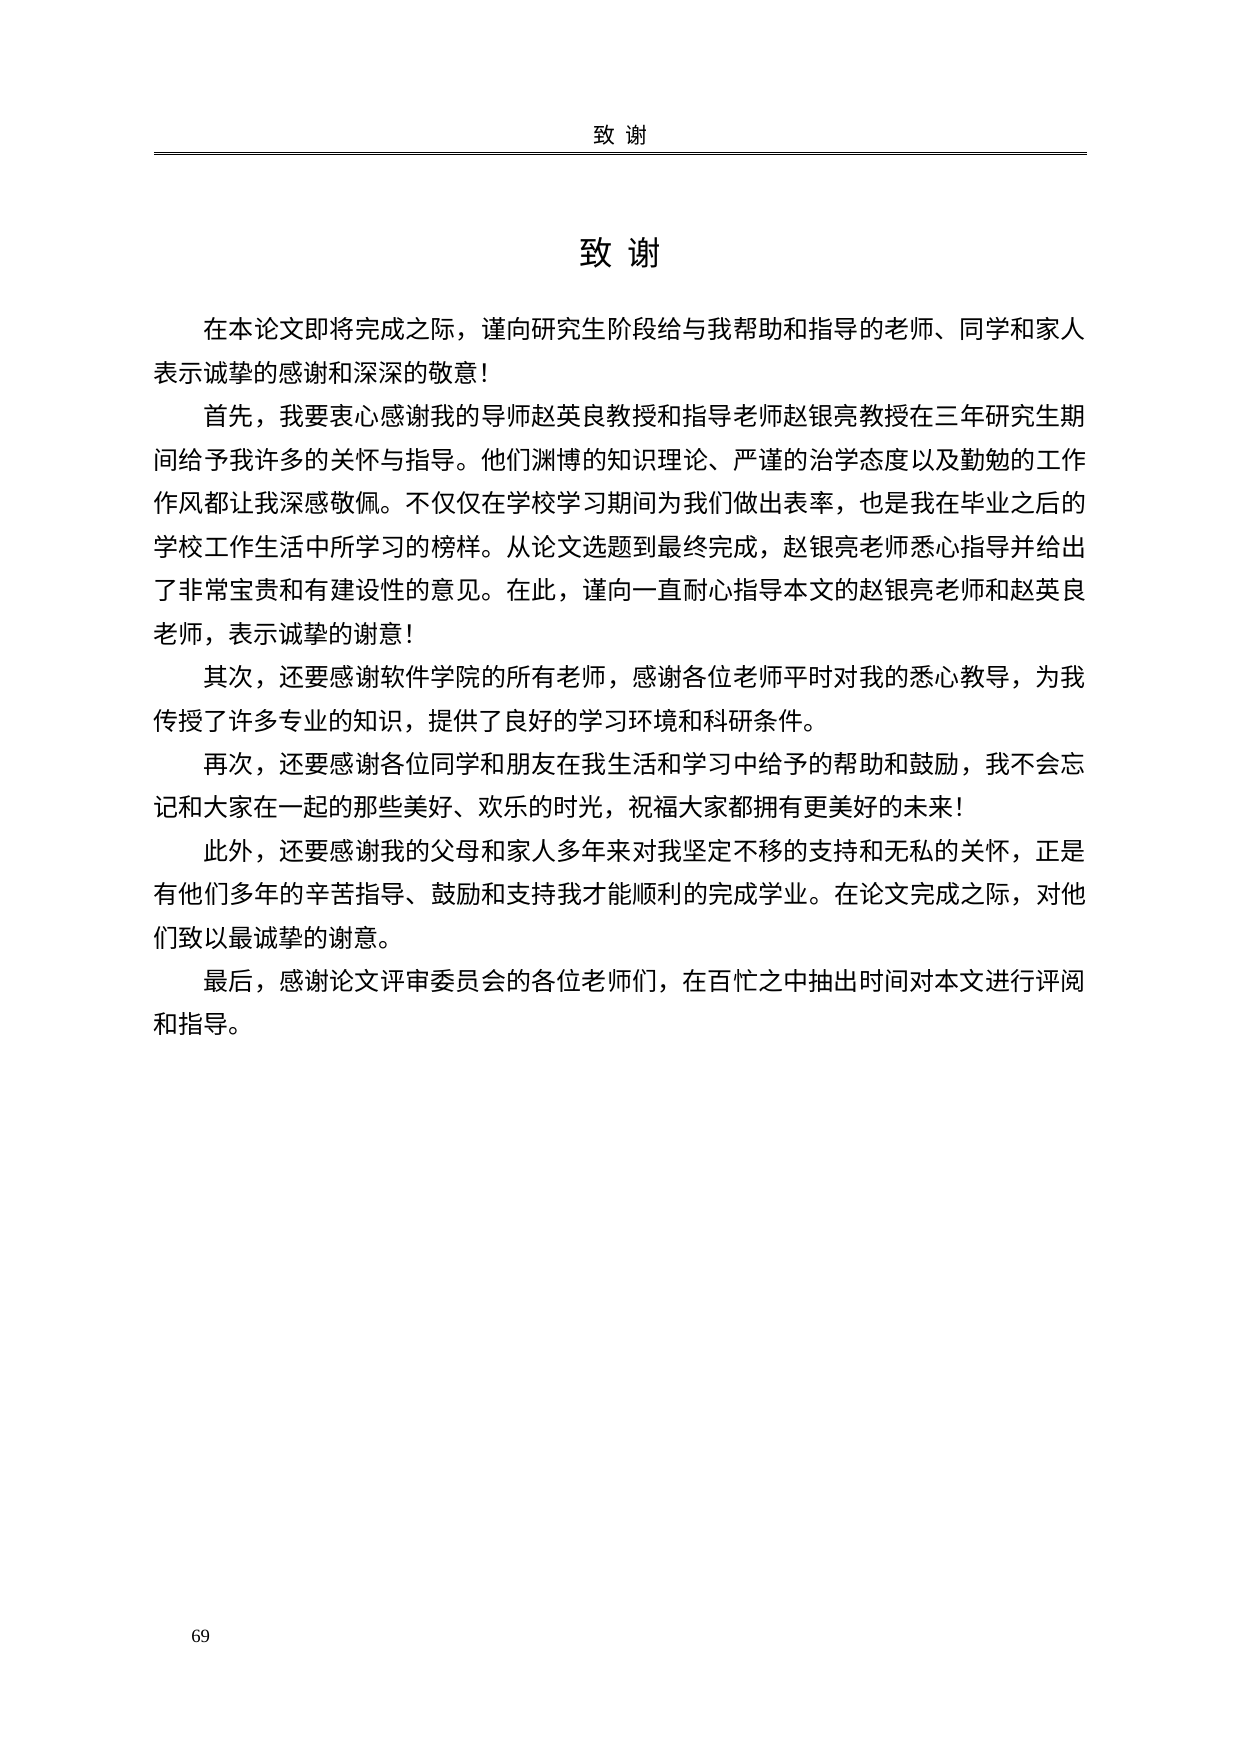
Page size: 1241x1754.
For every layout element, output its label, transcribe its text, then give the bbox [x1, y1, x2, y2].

text 再次，还要感谢各位同学和朋友在我生活和学习中给予的帮助和鼓励，我不会忘记和大家在一起的那些美好、欢乐的时光，祝福大家都拥有更美好的未来！ [153, 744, 1087, 824]
text 此外，还要感谢我的父母和家人多年来对我坚定不移的支持和无私的关怀，正是有他们多年的辛苦指导、鼓励和支持我才能顺利的完成学业。在论文完成之际，对他们致以最诚挚的谢意。 [153, 831, 1087, 954]
text 首先，我要衷心感谢我的导师赵英良教授和指导老师赵银亮教授在三年研究生期间给予我许多的关怀与指导。他们渊博的知识理论、严谨的治学态度以及勤勉的工作作风都让我深感敬佩。不仅仅在学校学习期间为我们做出表率，也是我在毕业之后的学校工作生活中所学习的榜样。从论文选题到最终完成，赵银亮老师悉心指导并给出了非常宝贵和有建设性的意见。在此，谨向一直耐心指导本文的赵银亮老师和赵英良老师，表示诚挚的谢意！ [153, 397, 1087, 650]
text 在本论文即将完成之际，谨向研究生阶段给与我帮助和指导的老师、同学和家人表示诚挚的感谢和深深的敬意！ [153, 310, 1087, 390]
text 最后，感谢论文评审委员会的各位老师们，在百忙之中抽出时间对本文进行评阅和指导。 [153, 962, 1087, 1041]
text 其次，还要感谢软件学院的所有老师，感谢各位老师平时对我的悉心教导，为我传授了许多专业的知识，提供了良好的学习环境和科研条件。 [153, 657, 1087, 737]
subtitle 致 谢 [153, 227, 1087, 275]
